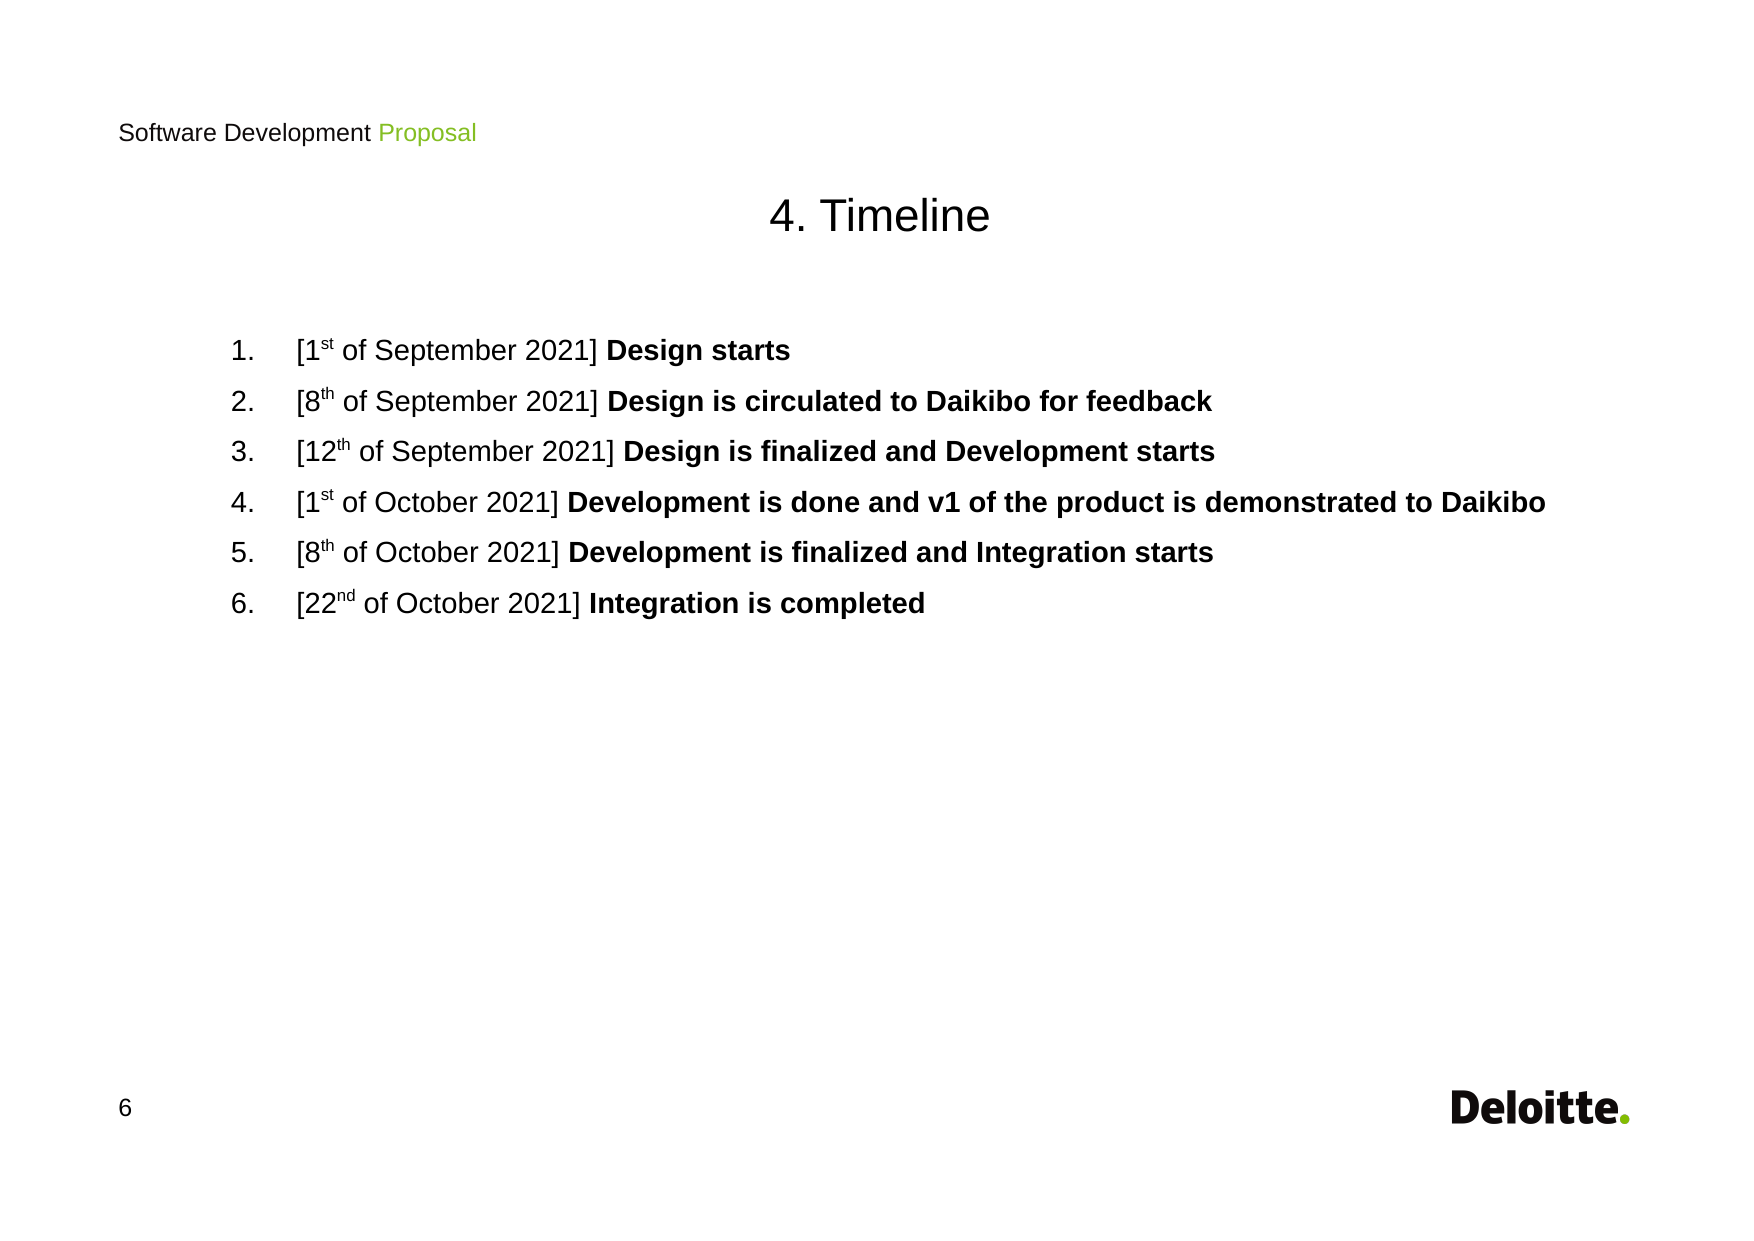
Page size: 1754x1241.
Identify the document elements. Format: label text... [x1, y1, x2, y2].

list [1st of October 2021] Development is done and v1 of the product is demonstrated to Daikibo [231, 485, 1636, 518]
text 4. Timeline [124, 188, 1636, 241]
list [8th of September 2021] Design is circulated to Daikibo for feedback [231, 384, 1636, 417]
list [1st of September 2021] Design starts [231, 333, 1636, 367]
list [22nd of October 2021] Integration is completed [231, 586, 1636, 619]
list [12th of September 2021] Design is finalized and Development starts [231, 434, 1636, 468]
picture [1448, 1084, 1633, 1130]
list [8th of October 2021] Development is finalized and Integration starts [231, 535, 1636, 569]
